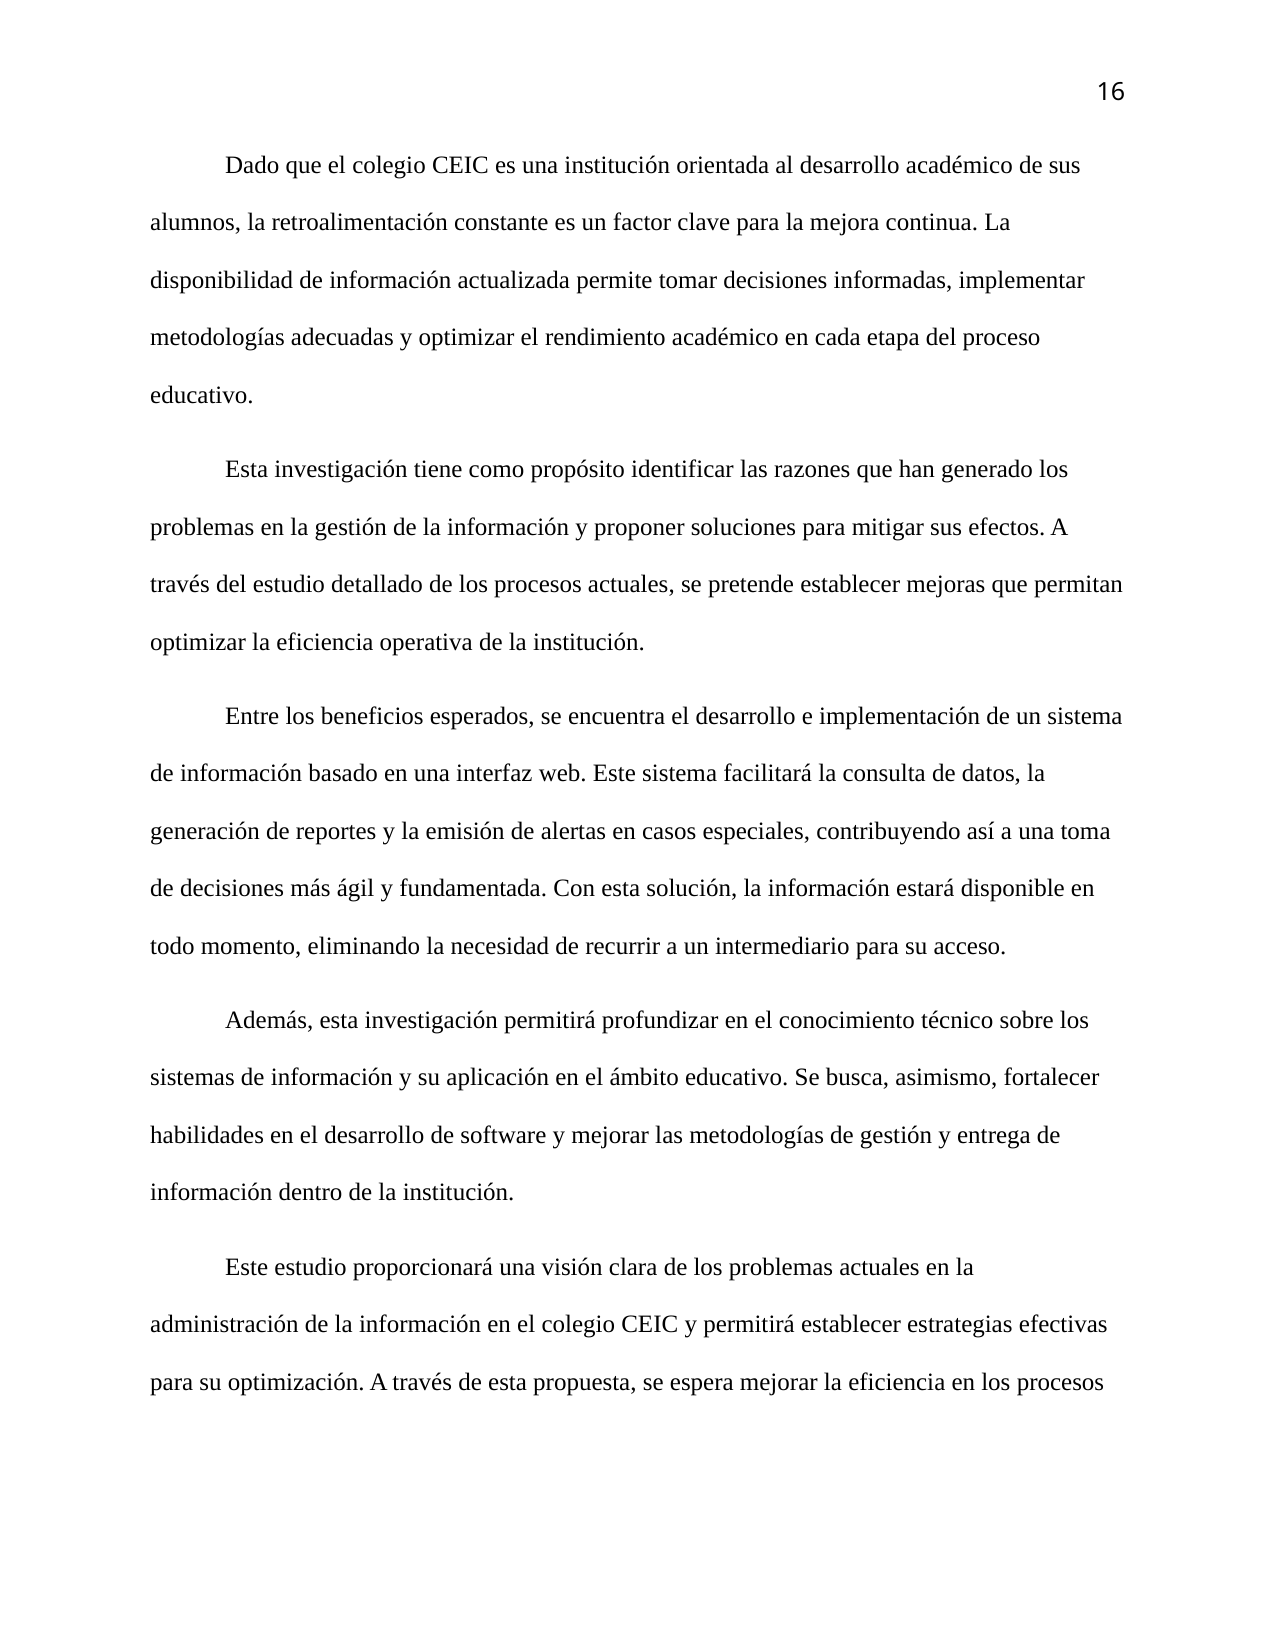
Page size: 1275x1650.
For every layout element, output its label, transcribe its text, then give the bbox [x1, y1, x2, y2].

text Dado que el colegio CEIC es una institución orientada al desarrollo académico de sus alumnos, la retroalimentación constante es un factor clave para la mejora continua. La disponibilidad de información actualizada permite tomar decisiones informadas, implementar metodologías adecuadas y optimizar el rendimiento académico en cada etapa del proceso educativo. [150, 150, 1125, 409]
text Además, esta investigación permitirá profundizar en el conocimiento técnico sobre los sistemas de información y su aplicación en el ámbito educativo. Se busca, asimismo, fortalecer habilidades en el desarrollo de software y mejorar las metodologías de gestión y entrega de información dentro de la institución. [150, 1005, 1125, 1206]
text Entre los beneficios esperados, se encuentra el desarrollo e implementación de un sistema de información basado en una interfaz web. Este sistema facilitará la consulta de datos, la generación de reportes y la emisión de alertas en casos especiales, contribuyendo así a una toma de decisiones más ágil y fundamentada. Con esta solución, la información estará disponible en todo momento, eliminando la necesidad de recurrir a un intermediario para su acceso. [150, 701, 1125, 959]
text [150, 1252, 1125, 1395]
text Esta investigación tiene como propósito identificar las razones que han generado los problemas en la gestión de la información y proponer soluciones para mitigar sus efectos. A través del estudio detallado de los procesos actuales, se pretende establecer mejoras que permitan optimizar la eficiencia operativa de la institución. [150, 454, 1125, 655]
